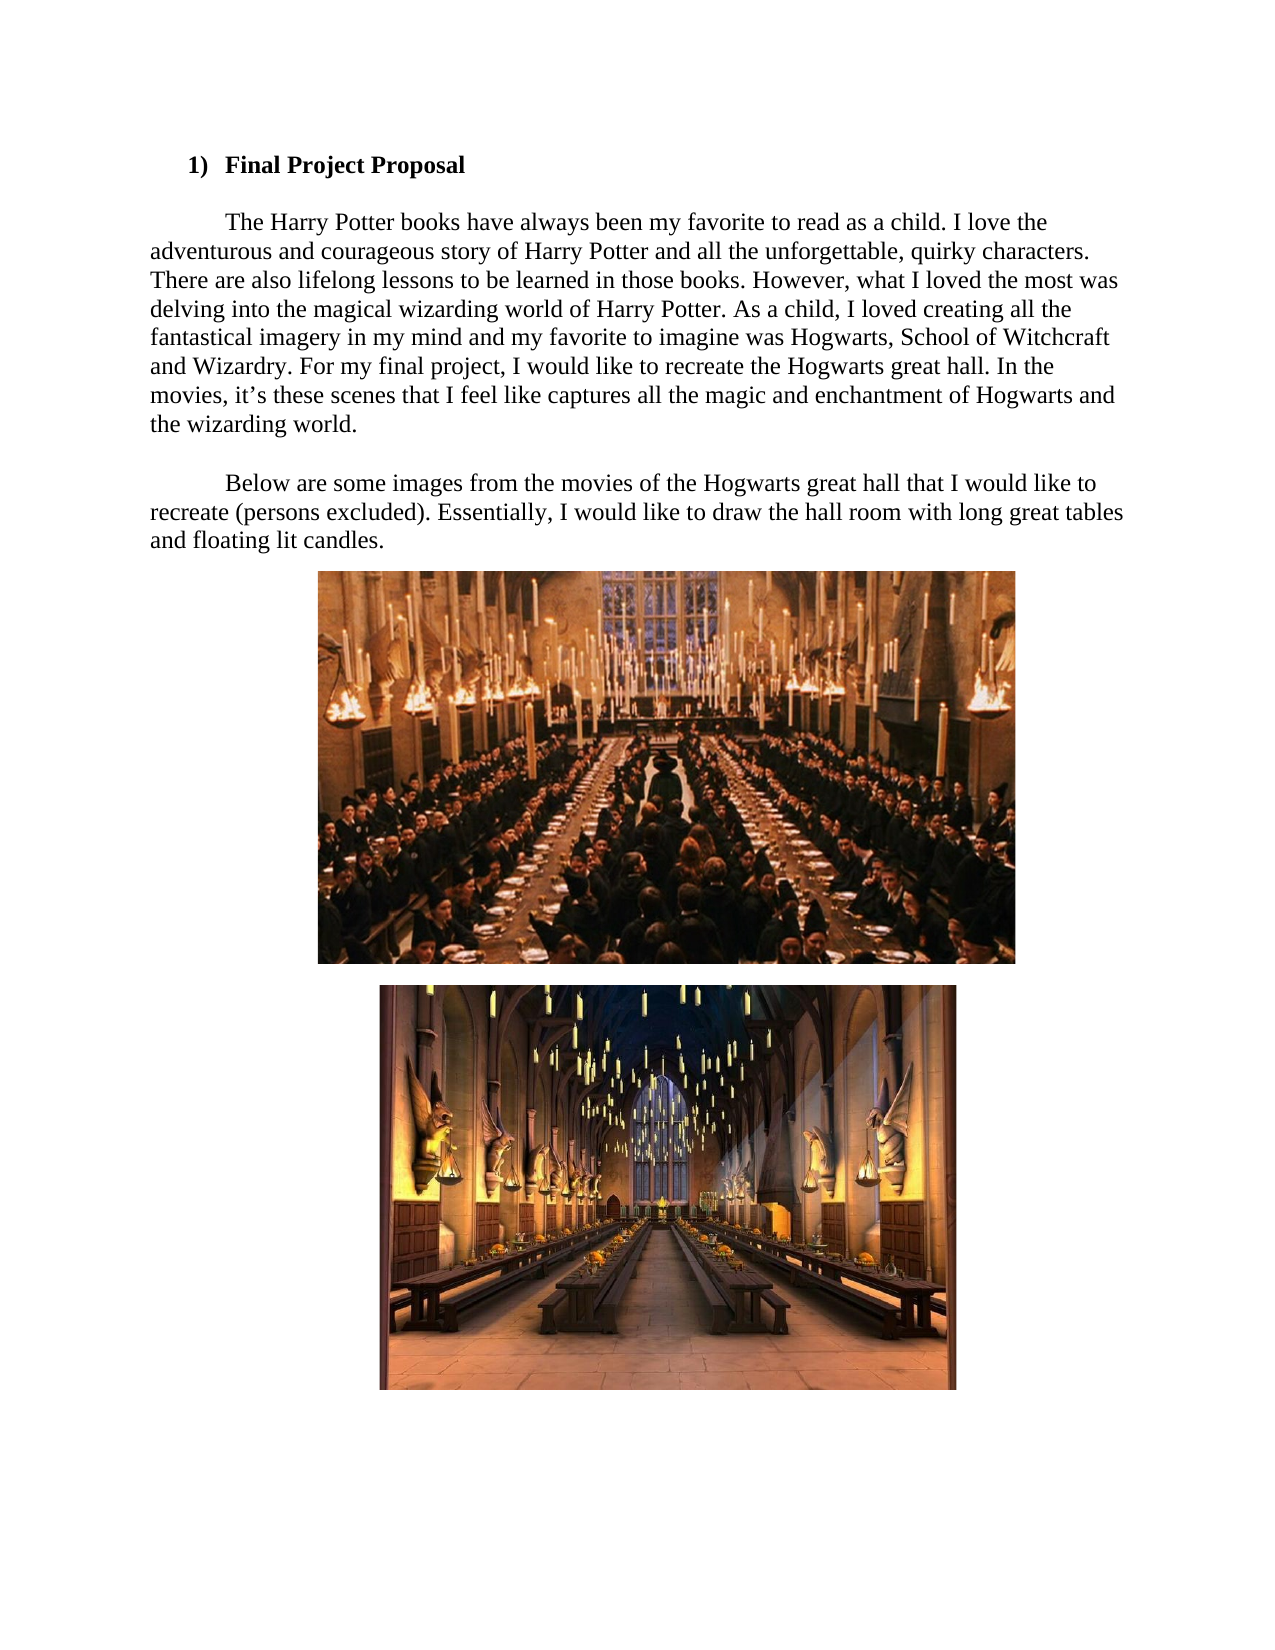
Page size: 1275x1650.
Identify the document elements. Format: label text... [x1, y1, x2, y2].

picture [317, 571, 1015, 964]
text Below are some images from the movies of the Hogwarts great hall that I would like to recreate (persons excluded). Essentially, I would like to draw the hall room with long great tables and floating lit candles. [150, 468, 1125, 554]
list Final Project Proposal [187, 150, 1125, 179]
picture [379, 985, 957, 1390]
text The Harry Potter books have always been my favorite to read as a child. I love the adventurous and courageous story of Harry Potter and all the unforgettable, quirky characters. There are also lifelong lessons to be learned in those books. However, what I loved the most was delving into the magical wizarding world of Harry Potter. As a child, I loved creating all the fantastical imagery in my mind and my favorite to imagine was Hogwarts, School of Witchcraft and Wizardry. For my final project, I would like to recreate the Hogwarts great hall. In the movies, it’s these scenes that I feel like captures all the magic and enchantment of Hogwarts and the wizarding world. [150, 207, 1125, 437]
